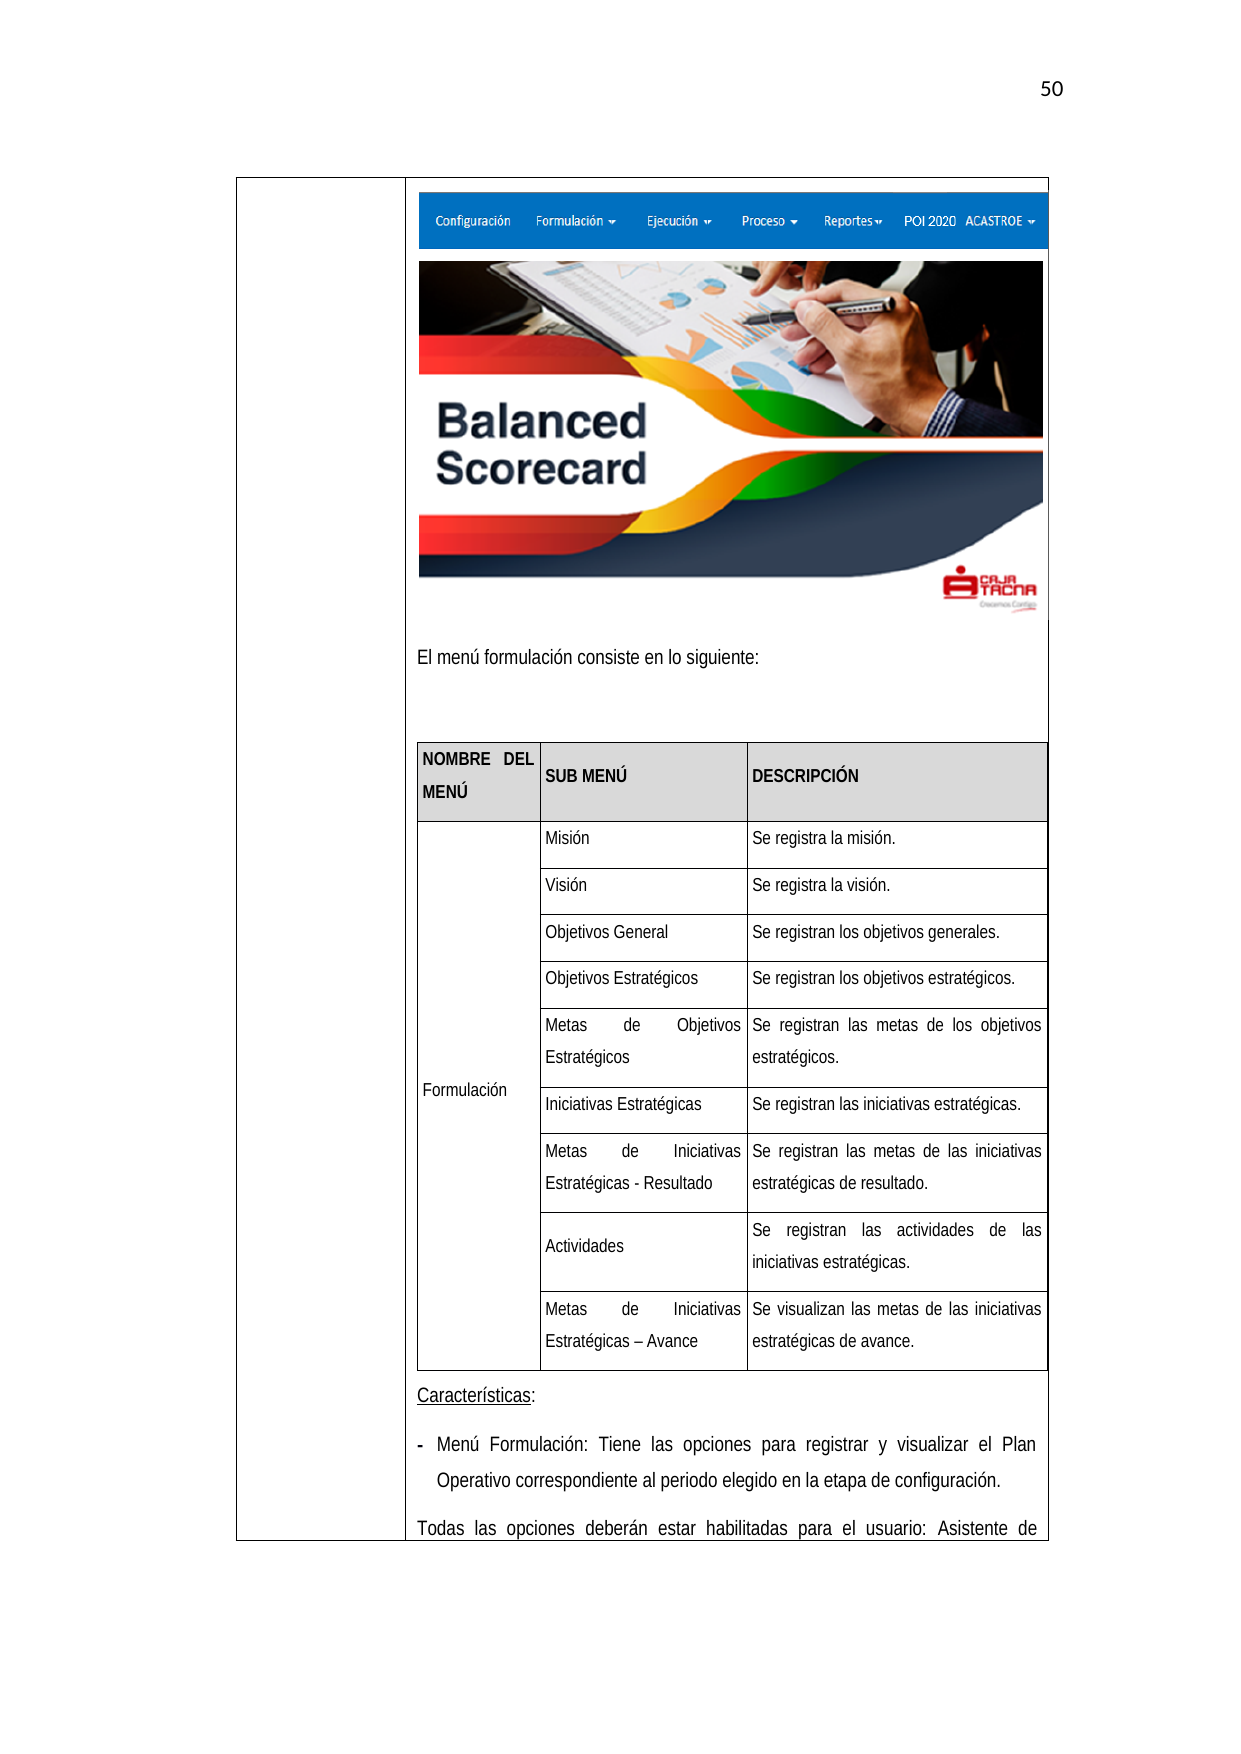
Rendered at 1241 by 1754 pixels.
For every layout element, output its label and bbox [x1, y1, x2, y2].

table_cell [406, 178, 1048, 1540]
table_cell [237, 178, 405, 1540]
picture [416, 190, 1049, 620]
